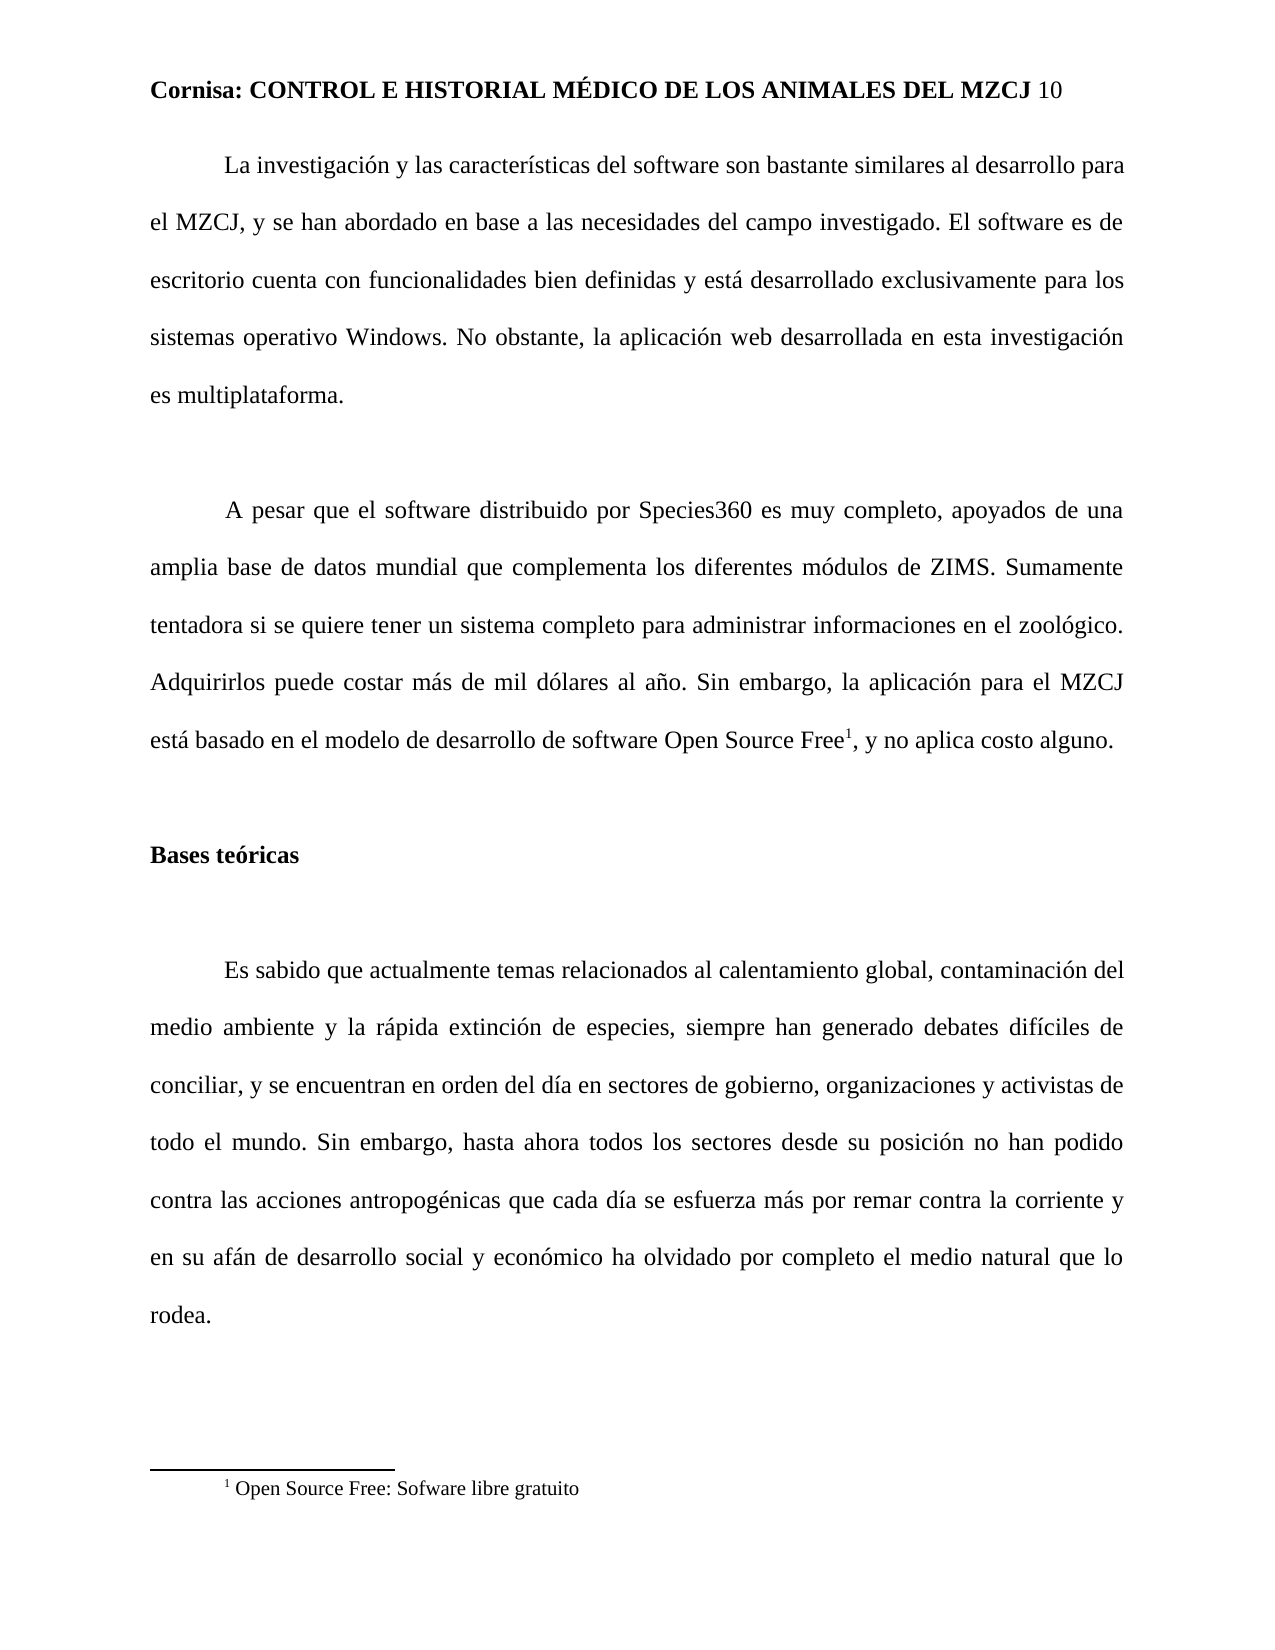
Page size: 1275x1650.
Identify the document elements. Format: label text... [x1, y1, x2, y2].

subtitle Bases teóricas [150, 840, 1125, 869]
text Es sabido que actualmente temas relacionados al calentamiento global, contaminación del medio ambiente y la rápida extinción de especies, siempre han generado debates difíciles de conciliar, y se encuentran en orden del día en sectores de gobierno, organizaciones y activistas de todo el mundo. Sin embargo, hasta ahora todos los sectores desde su posición no han podido contra las acciones antropogénicas que cada día se esfuerza más por remar contra la corriente y en su afán de desarrollo social y económico ha olvidado por completo el medio natural que lo rodea. [150, 955, 1125, 1329]
text La investigación y las características del software son bastante similares al desarrollo para el MZCJ, y se han abordado en base a las necesidades del campo investigado. El software es de escritorio cuenta con funcionalidades bien definidas y está desarrollado exclusivamente para los sistemas operativo Windows. No obstante, la aplicación web desarrollada en esta investigación es multiplataforma. [150, 150, 1125, 409]
text A pesar que el software distribuido por Species360 es muy completo, apoyados de una amplia base de datos mundial que complementa los diferentes módulos de ZIMS. Sumamente tentadora si se quiere tener un sistema completo para administrar informaciones en el zoológico. Adquirirlos puede costar más de mil dólares al año. Sin embargo, la aplicación para el MZCJ está basado en el modelo de desarrollo de software Open Source Free, y no aplica costo alguno. [150, 495, 1125, 754]
